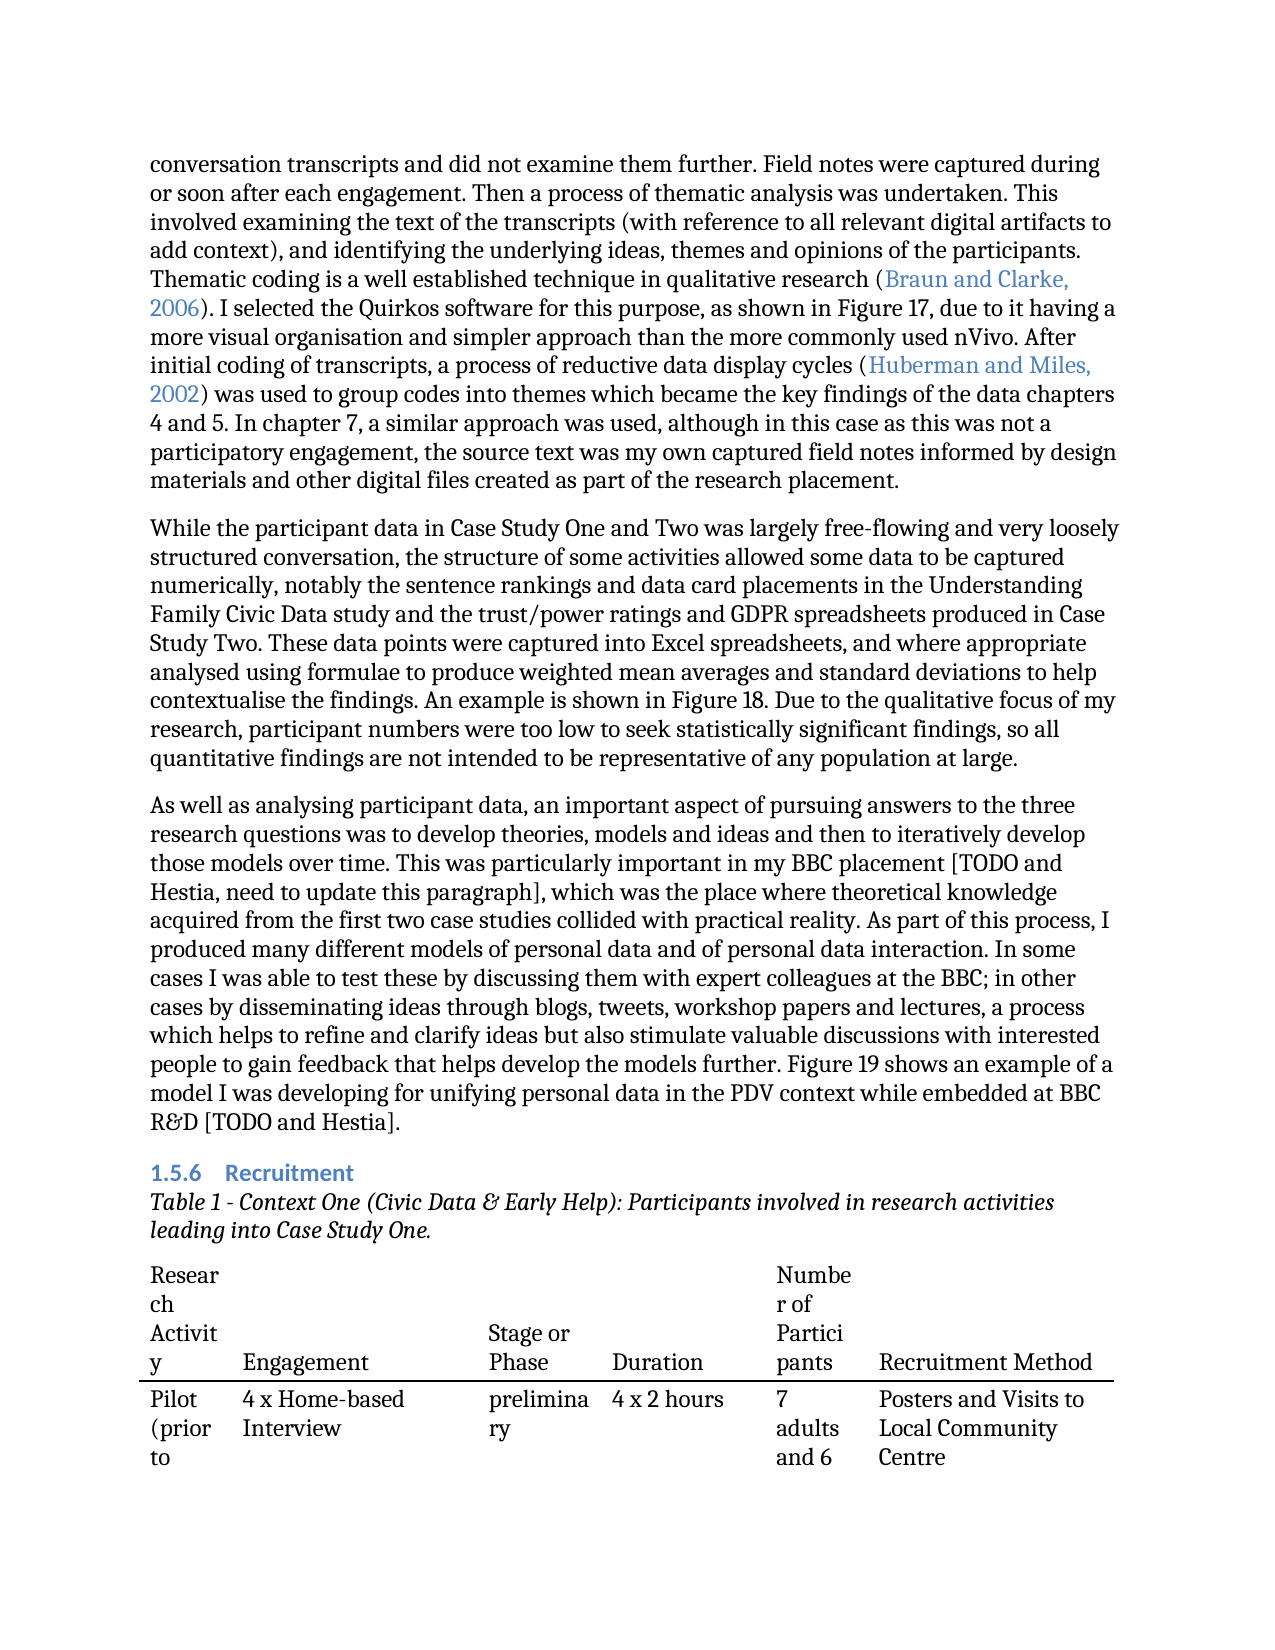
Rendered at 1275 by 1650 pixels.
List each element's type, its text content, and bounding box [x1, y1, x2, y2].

table_header Number of Participants [765, 1258, 867, 1380]
table_header Duration [601, 1258, 765, 1380]
table_header Recruitment Method [867, 1258, 1114, 1380]
table_cell 4 x Home-based Interview [231, 1382, 477, 1475]
table_header Engagement [231, 1258, 477, 1380]
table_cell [139, 1382, 231, 1475]
subtitle 1.5.6 Recruitment [150, 1157, 1125, 1188]
table_header Stage or Phase [478, 1258, 601, 1380]
text Table 1 - Context One (Civic Data & Early Help): Participants involved in research activities leading into Case Study One. [150, 1188, 1125, 1245]
text As well as analysing participant data, an important aspect of pursuing answers to the three research questions was to develop theories, models and ideas and then to iteratively develop those models over time. This was particularly important in my BBC placement [TODO and Hestia, need to update this paragraph], which was the place where theoretical knowledge acquired from the first two case studies collided with practical reality. As part of this process, I produced many different models of personal data and of personal data interaction. In some cases I was able to test these by discussing them with expert colleagues at the BBC; in other cases by disseminating ideas through blogs, tweets, workshop papers and lectures, a process which helps to refine and clarify ideas but also stimulate valuable discussions with interested people to gain feedback that helps develop the models further. Figure 19 shows an example of a model I was developing for unifying personal data in the PDV context while embedded at BBC R&D [TODO and Hestia]. [150, 791, 1125, 1136]
text While the participant data in Case Study One and Two was largely free-flowing and very loosely structured conversation, the structure of some activities allowed some data to be captured numerically, notably the sentence rankings and data card placements in the Understanding Family Civic Data study and the trust/power ratings and GDPR spreadsheets produced in Case Study Two. These data points were captured into Excel spreadsheets, and where appropriate analysed using formulae to produce weighted mean averages and standard deviations to help contextualise the findings. An example is shown in Figure 18. Due to the qualitative focus of my research, participant numbers were too low to seek statistically significant findings, so all quantitative findings are not intended to be representative of any population at large. [150, 514, 1125, 772]
table_cell preliminary [478, 1382, 601, 1475]
table_header Research Activity [139, 1258, 231, 1380]
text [150, 150, 1125, 495]
table_cell 7 adults and 6 children from 4 families [765, 1382, 867, 1475]
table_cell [867, 1382, 1114, 1475]
table_cell 4 x 2 hours [601, 1382, 765, 1475]
